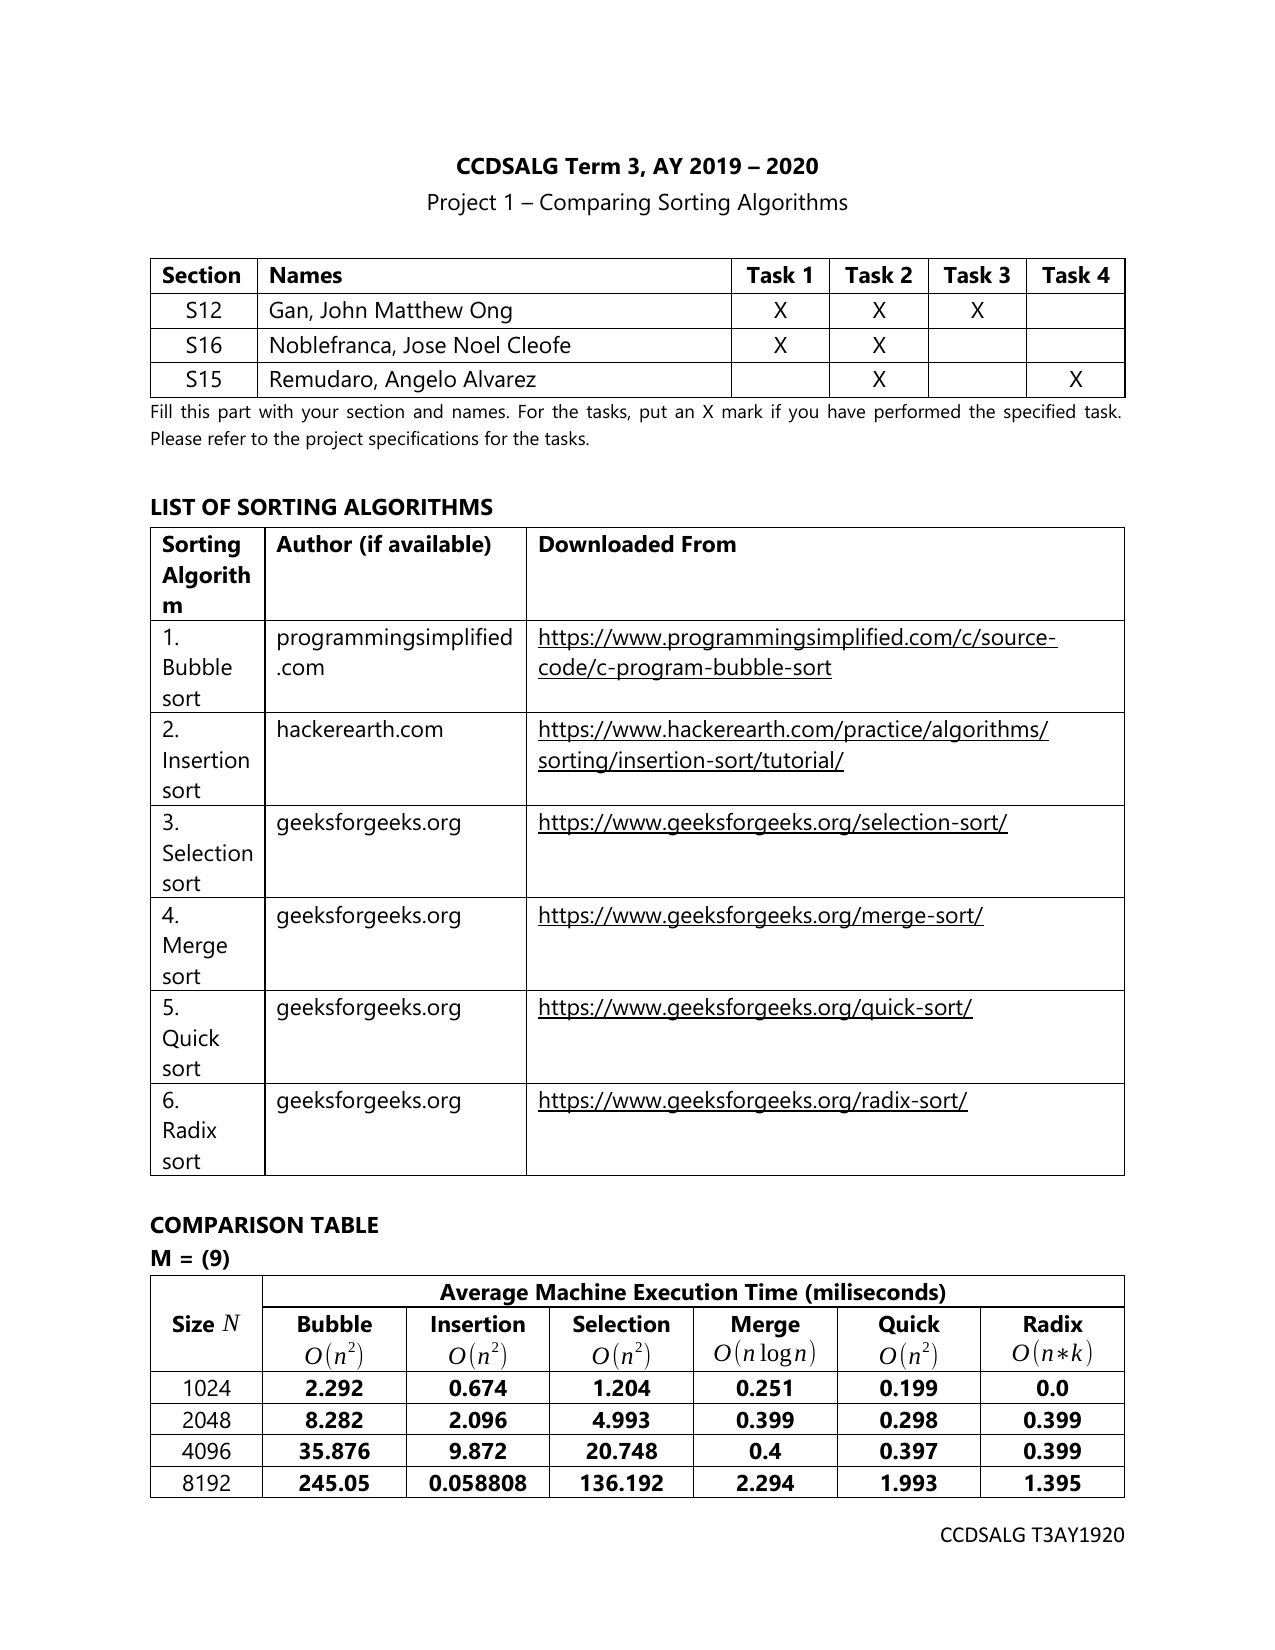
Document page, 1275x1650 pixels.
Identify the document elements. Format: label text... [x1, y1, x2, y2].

table_cell [929, 363, 1026, 397]
table_cell 8192 [151, 1467, 262, 1497]
table_cell Merge [694, 1308, 837, 1371]
table_cell 1.204 [550, 1372, 693, 1402]
text COMPARISON TABLE [150, 1209, 1125, 1239]
table_header Task 3 [929, 259, 1026, 293]
table_cell X [1027, 363, 1124, 397]
text M = (9) [150, 1242, 1125, 1272]
table_cell X [830, 294, 928, 327]
table_cell 1. Bubble sort [151, 621, 264, 712]
table_cell 20.748 [550, 1435, 693, 1466]
table_cell 2048 [151, 1404, 262, 1434]
table_header Sorting Algorithm [151, 528, 264, 619]
table_cell https://www.geeksforgeeks.org/selection-sort/ [527, 806, 1124, 897]
table_cell 136.192 [550, 1467, 693, 1497]
table_cell https://www.geeksforgeeks.org/radix-sort/ [527, 1084, 1124, 1175]
table_header Task 1 [732, 259, 829, 293]
table_cell https://www.hackerearth.com/practice/algorithms/sorting/insertion-sort/tutorial/ [527, 713, 1124, 805]
text CCDSALG Term 3, AY 2019 – 2020 [150, 150, 1125, 181]
table_cell Gan, John Matthew Ong [258, 294, 731, 327]
table_cell 0.0 [981, 1372, 1124, 1402]
table_cell 2. Insertion sort [151, 713, 264, 805]
table_cell X [732, 329, 829, 362]
table_cell 2.096 [407, 1404, 549, 1434]
table_cell [732, 363, 829, 397]
table_cell 9.872 [407, 1435, 549, 1466]
table_cell geeksforgeeks.org [266, 1084, 526, 1175]
table_cell geeksforgeeks.org [266, 898, 526, 990]
table_cell 4096 [151, 1435, 262, 1466]
text Fill this part with your section and names. For the tasks, put an X mark if you have performed the specified task. Please refer to the project specifications for the tasks. [150, 398, 1125, 450]
table_cell [929, 329, 1026, 362]
table_cell geeksforgeeks.org [266, 806, 526, 897]
table_cell Remudaro, Angelo Alvarez [258, 363, 731, 397]
table_cell 0.399 [981, 1404, 1124, 1434]
table_header Names [258, 259, 731, 293]
table_cell 4.993 [550, 1404, 693, 1434]
table_cell [1027, 294, 1124, 327]
table_cell https://www.programmingsimplified.com/c/source-code/c-program-bubble-sort [527, 621, 1124, 712]
table_cell geeksforgeeks.org [266, 991, 526, 1082]
table_cell 0.298 [838, 1404, 980, 1434]
table_cell Noblefranca, Jose Noel Cleofe [258, 329, 731, 362]
table_cell S15 [151, 363, 257, 397]
table_cell 1.395 [981, 1467, 1124, 1497]
table_cell 2.292 [263, 1372, 406, 1402]
table_cell 6. Radix sort [151, 1084, 264, 1175]
table_header Average Machine Execution Time (miliseconds) [263, 1276, 1124, 1306]
table_cell Quick [838, 1308, 980, 1371]
table_cell [1027, 329, 1124, 362]
table_cell 0.251 [694, 1372, 837, 1402]
table_cell Selection [550, 1308, 693, 1371]
table_cell 0.4 [694, 1435, 837, 1466]
table_cell 1.993 [838, 1467, 980, 1497]
table_cell programmingsimplified.com [266, 621, 526, 712]
table_header Downloaded From [527, 528, 1124, 619]
table_cell S16 [151, 329, 257, 362]
table_cell 0.397 [838, 1435, 980, 1466]
table_cell 2.294 [694, 1467, 837, 1497]
table_header Section [151, 259, 257, 293]
table_header Size [151, 1276, 262, 1371]
table_cell 5. Quick sort [151, 991, 264, 1082]
table_cell 0.674 [407, 1372, 549, 1402]
table_cell 245.05 [263, 1467, 406, 1497]
table_cell S12 [151, 294, 257, 327]
table_cell Bubble [263, 1308, 406, 1371]
table_cell 0.199 [838, 1372, 980, 1402]
table_header Task 4 [1027, 259, 1124, 293]
text LIST OF SORTING ALGORITHMS [150, 491, 1125, 521]
text Project 1 – Comparing Sorting Algorithms [150, 186, 1125, 217]
table_cell https://www.geeksforgeeks.org/quick-sort/ [527, 991, 1124, 1082]
table_cell X [830, 329, 928, 362]
table_cell 35.876 [263, 1435, 406, 1466]
table_header Author (if available) [266, 528, 526, 619]
table_cell 8.282 [263, 1404, 406, 1434]
table_cell 0.399 [981, 1435, 1124, 1466]
table_cell 1024 [151, 1372, 262, 1402]
table_cell 4. Merge sort [151, 898, 264, 990]
table_cell X [830, 363, 928, 397]
table_cell 3. Selection sort [151, 806, 264, 897]
table_cell hackerearth.com [266, 713, 526, 805]
table_cell 0.399 [694, 1404, 837, 1434]
table_cell X [929, 294, 1026, 327]
table_cell Insertion [407, 1308, 549, 1371]
table_cell Radix [981, 1308, 1124, 1371]
table_header Task 2 [830, 259, 928, 293]
table_cell X [732, 294, 829, 327]
table_cell 0.058808 [407, 1467, 549, 1497]
table_cell https://www.geeksforgeeks.org/merge-sort/ [527, 898, 1124, 990]
